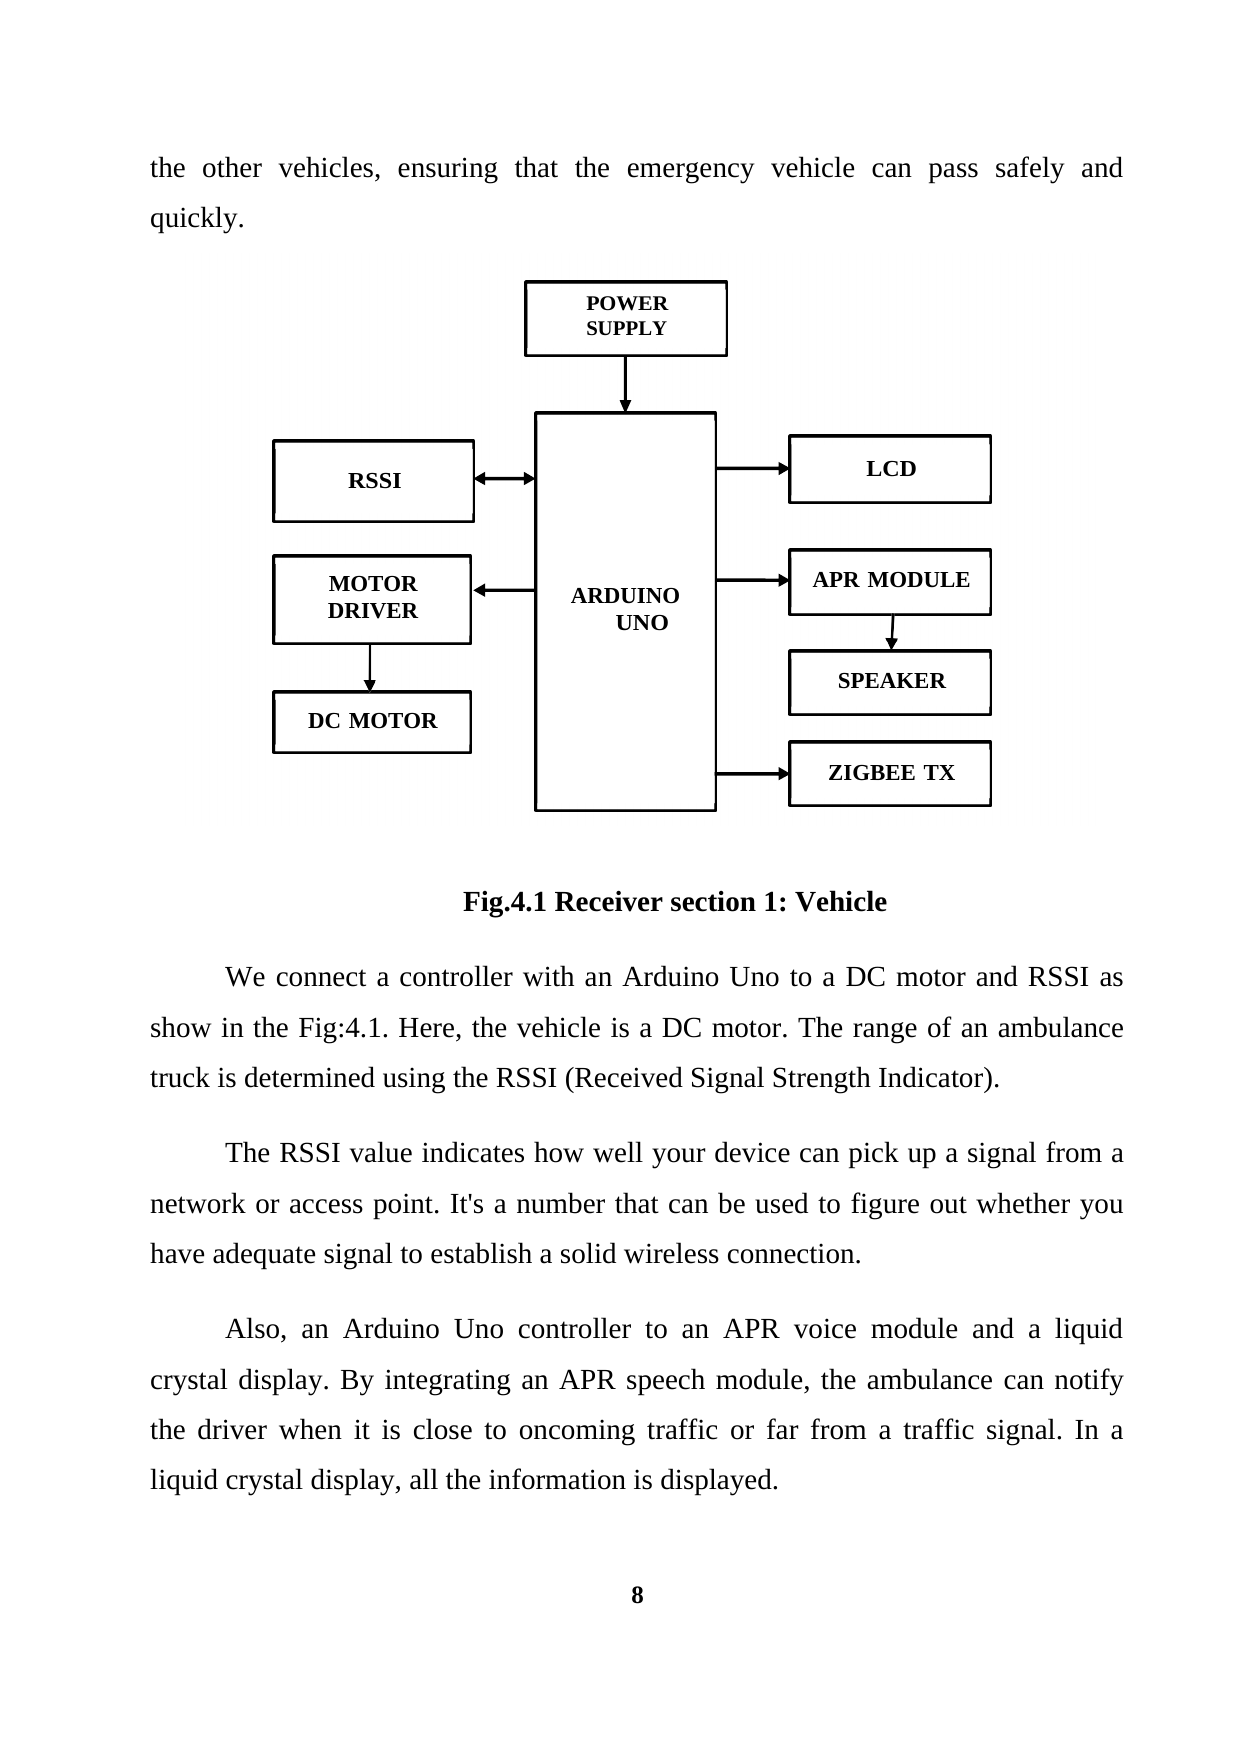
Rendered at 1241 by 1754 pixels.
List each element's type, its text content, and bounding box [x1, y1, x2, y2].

picture [178, 253, 1096, 826]
text Also, an Arduino Uno controller to an APR voice module and a liquid crystal display. By integrating an APR speech module, the ambulance can notify the driver when it is close to oncoming traffic or far from a traffic signal. In a liquid crystal display, all the information is displayed. [150, 1311, 1125, 1496]
text We connect a controller with an Arduino Uno to a DC motor and RSSI as show in the Fig:4.1. Here, the vehicle is a DC motor. The range of an ambulance truck is determined using the RSSI (Received Signal Strength Indicator). [150, 959, 1125, 1094]
text The RSSI value indicates how well your device can pick up a signal from a network or access point. It's a number that can be used to figure out whether you have adequate signal to establish a solid wireless connection. [150, 1136, 1125, 1270]
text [150, 150, 1125, 234]
